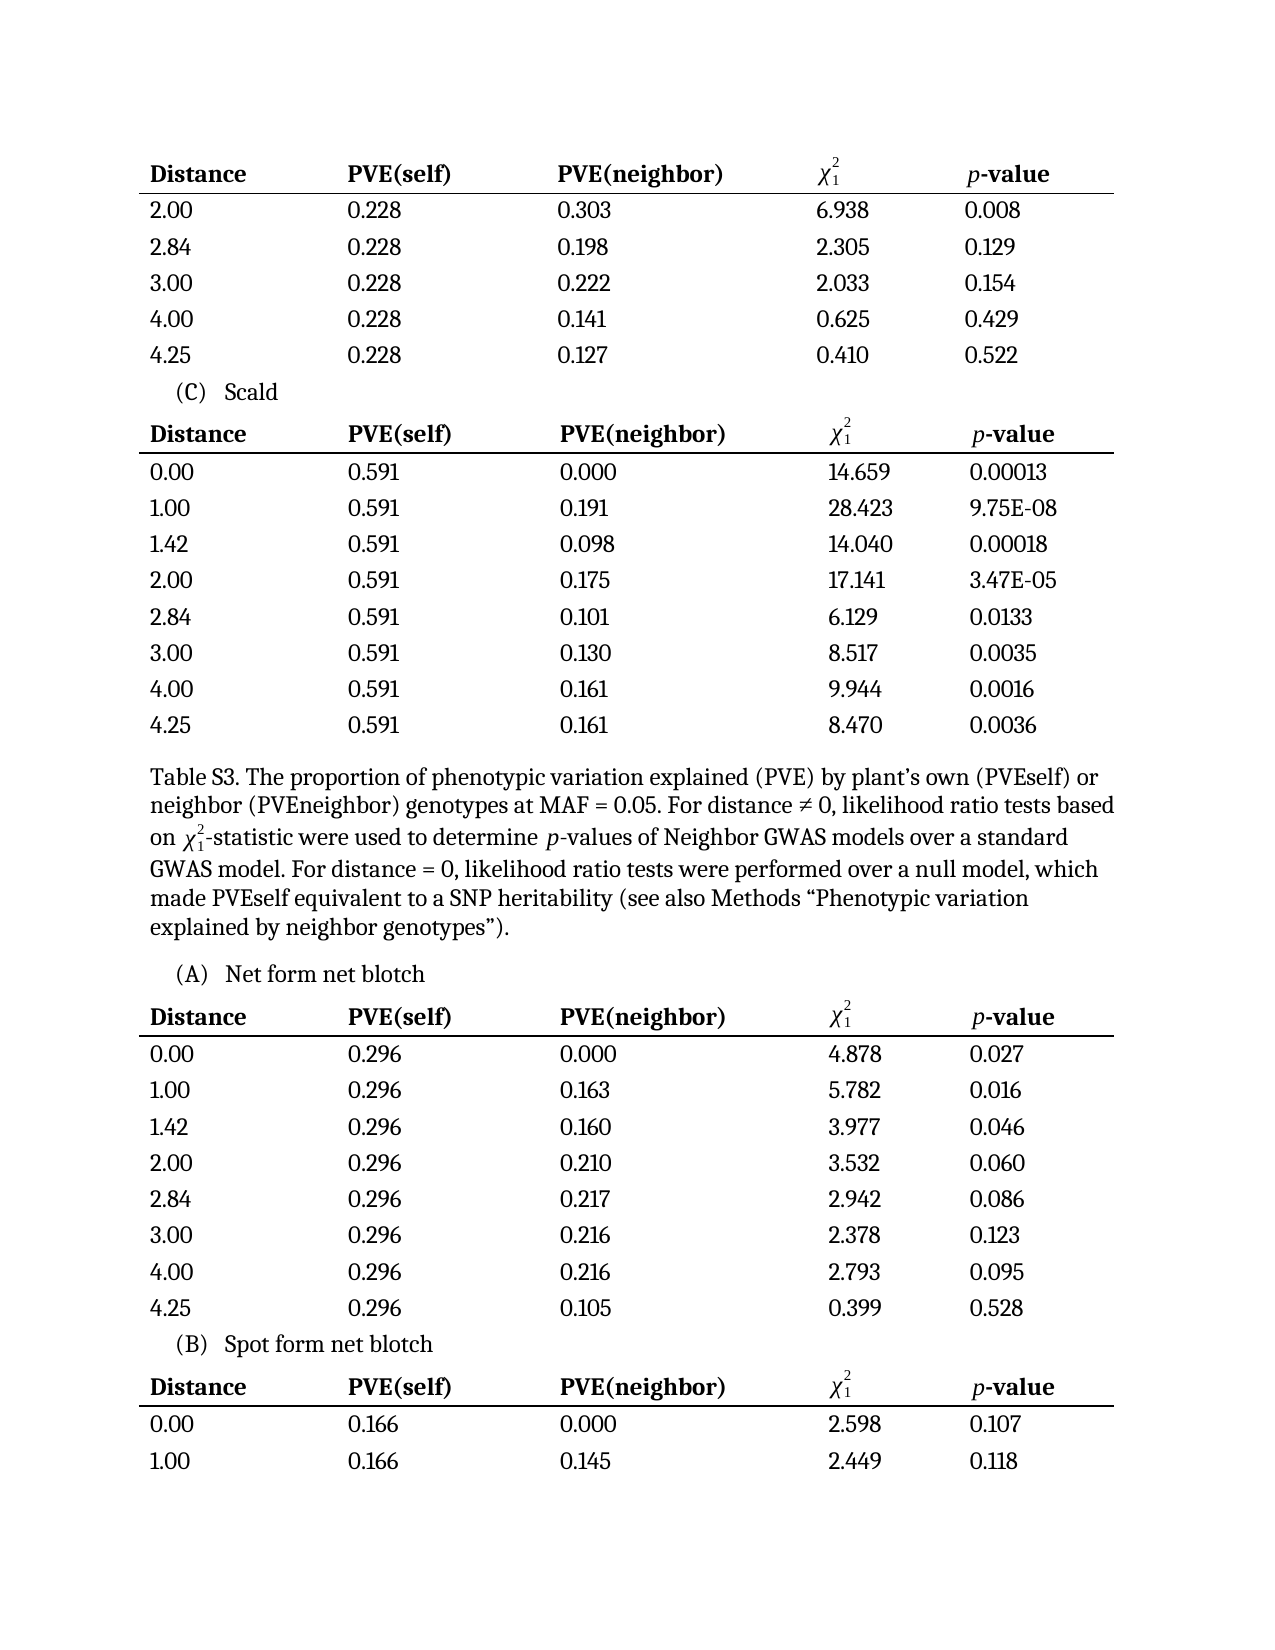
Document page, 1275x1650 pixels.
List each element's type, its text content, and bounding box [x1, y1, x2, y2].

table_cell 0.105 [549, 1290, 817, 1326]
table_cell 0.0036 [958, 708, 1114, 744]
table_cell 0.145 [549, 1443, 817, 1479]
table_cell 2.942 [817, 1181, 958, 1218]
table_cell 0.429 [953, 301, 1114, 337]
table_cell 0.118 [958, 1443, 1114, 1479]
table_cell 0.000 [549, 454, 817, 490]
table_cell 0.107 [958, 1407, 1114, 1443]
table_cell 0.130 [549, 635, 817, 671]
table_cell 8.470 [817, 708, 958, 744]
table_header PVE(self) [337, 993, 548, 1035]
table_cell 3.977 [817, 1109, 958, 1145]
table_cell 0.161 [549, 671, 817, 708]
table_cell 0.296 [337, 1145, 548, 1181]
table_cell 0.591 [337, 671, 548, 708]
table_cell 0.00 [139, 454, 337, 490]
table_header -value [958, 1363, 1114, 1405]
table_cell 4.00 [139, 1254, 337, 1290]
table_cell 0.129 [953, 229, 1114, 265]
text Table S3. The proportion of phenotypic variation explained (PVE) by plant’s own (PVEself) or neighbor (PVEneighbor) genotypes at MAF = 0.05. For distance 0, likelihood ratio tests based on -statistic were used to determine -values of Neighbor GWAS models over a standard GWAS model. For distance = 0, likelihood ratio tests were performed over a null model, which made PVEself equivalent to a SNP heritability (see also Methods “Phenotypic variation explained by neighbor genotypes”). [150, 763, 1125, 941]
table_cell 2.84 [139, 599, 337, 635]
table_cell 4.00 [139, 301, 336, 337]
table_cell 17.141 [817, 563, 958, 599]
table_cell 0.296 [337, 1218, 548, 1254]
table_cell 0.0016 [958, 671, 1114, 708]
table_cell 0.154 [953, 265, 1114, 301]
table_cell 0.0035 [958, 635, 1114, 671]
table_cell 0.228 [336, 194, 546, 229]
list Net form net blotch [175, 960, 1125, 989]
table_cell 2.305 [805, 229, 953, 265]
table_cell 0.591 [337, 599, 548, 635]
table_cell 1.00 [139, 490, 337, 526]
table_cell 3.00 [139, 265, 336, 301]
table_cell 0.166 [337, 1443, 548, 1479]
table_cell 4.25 [139, 708, 337, 744]
table_header PVE(neighbor) [546, 150, 805, 192]
table_cell 0.591 [337, 526, 548, 563]
table_cell 2.84 [139, 1181, 337, 1218]
table_header -value [958, 993, 1114, 1035]
table_cell 0.127 [546, 338, 805, 374]
table_cell 4.878 [817, 1037, 958, 1073]
table_header PVE(self) [337, 410, 548, 452]
table_cell 2.598 [817, 1407, 958, 1443]
table_cell 0.216 [549, 1254, 817, 1290]
table_cell 2.00 [139, 1145, 337, 1181]
table_cell 0.00 [139, 1037, 337, 1073]
table_header [817, 1363, 958, 1405]
table_cell 4.00 [139, 671, 337, 708]
table_cell 0.228 [336, 265, 546, 301]
table_cell 8.517 [817, 635, 958, 671]
table_cell 0.000 [549, 1037, 817, 1073]
table_cell 2.00 [139, 194, 336, 229]
table_cell 0.296 [337, 1181, 548, 1218]
list Spot form net blotch [175, 1330, 1125, 1359]
table_cell 0.591 [337, 454, 548, 490]
table_cell 14.659 [817, 454, 958, 490]
table_cell 0.086 [958, 1181, 1114, 1218]
table_cell 0.000 [549, 1407, 817, 1443]
table_cell 2.00 [139, 563, 337, 599]
table_cell 3.00 [139, 635, 337, 671]
table_cell 0.399 [817, 1290, 958, 1326]
list Scald [175, 377, 1125, 406]
table_cell 0.216 [549, 1218, 817, 1254]
table_cell 0.163 [549, 1073, 817, 1109]
table_cell 0.166 [337, 1407, 548, 1443]
table_cell 0.0133 [958, 599, 1114, 635]
table_header [817, 410, 958, 452]
table_cell 6.129 [817, 599, 958, 635]
table_cell 0.060 [958, 1145, 1114, 1181]
table_cell 0.591 [337, 708, 548, 744]
table_cell 0.296 [337, 1290, 548, 1326]
table_cell 2.84 [139, 229, 336, 265]
table_header PVE(self) [336, 150, 546, 192]
table_cell 0.625 [805, 301, 953, 337]
table_cell 0.00013 [958, 454, 1114, 490]
table_cell 0.296 [337, 1109, 548, 1145]
table_cell 5.782 [817, 1073, 958, 1109]
table_cell 28.423 [817, 490, 958, 526]
table_cell 0.191 [549, 490, 817, 526]
table_cell 0.098 [549, 526, 817, 563]
table_cell 0.00018 [958, 526, 1114, 563]
table_header Distance [139, 410, 337, 452]
table_cell 0.141 [546, 301, 805, 337]
table_cell 0.522 [953, 338, 1114, 374]
table_cell 0.217 [549, 1181, 817, 1218]
table_cell 0.303 [546, 194, 805, 229]
table_cell 2.378 [817, 1218, 958, 1254]
table_cell 0.296 [337, 1073, 548, 1109]
table_cell 0.161 [549, 708, 817, 744]
table_header [805, 150, 953, 192]
table_cell 1.00 [139, 1073, 337, 1109]
table_cell 1.42 [139, 526, 337, 563]
table_cell 0.296 [337, 1254, 548, 1290]
table_cell 3.00 [139, 1218, 337, 1254]
table_header Distance [139, 1363, 337, 1405]
table_cell 0.027 [958, 1037, 1114, 1073]
table_cell 2.793 [817, 1254, 958, 1290]
table_cell 0.228 [336, 301, 546, 337]
table_cell 0.016 [958, 1073, 1114, 1109]
table_cell 1.42 [139, 1109, 337, 1145]
table_cell 6.938 [805, 194, 953, 229]
table_cell 3.532 [817, 1145, 958, 1181]
table_cell 0.160 [549, 1109, 817, 1145]
table_cell 4.25 [139, 1290, 337, 1326]
table_header -value [953, 150, 1114, 192]
table_header PVE(neighbor) [549, 1363, 817, 1405]
table_cell 2.449 [817, 1443, 958, 1479]
table_cell 0.175 [549, 563, 817, 599]
table_cell 0.591 [337, 490, 548, 526]
table_header [817, 993, 958, 1035]
table_cell 0.222 [546, 265, 805, 301]
table_cell 0.228 [336, 338, 546, 374]
table_cell 3.47E-05 [958, 563, 1114, 599]
table_cell 0.198 [546, 229, 805, 265]
table_header Distance [139, 150, 336, 192]
table_cell 9.75E-08 [958, 490, 1114, 526]
table_cell 0.008 [953, 194, 1114, 229]
table_header PVE(neighbor) [549, 410, 817, 452]
table_header PVE(neighbor) [549, 993, 817, 1035]
table_cell 4.25 [139, 338, 336, 374]
table_cell 0.591 [337, 563, 548, 599]
table_cell 0.410 [805, 338, 953, 374]
table_cell 0.228 [336, 229, 546, 265]
table_cell 2.033 [805, 265, 953, 301]
table_cell 0.101 [549, 599, 817, 635]
table_cell 14.040 [817, 526, 958, 563]
table_cell 1.00 [139, 1443, 337, 1479]
table_header -value [958, 410, 1114, 452]
table_cell 0.296 [337, 1037, 548, 1073]
table_cell 0.046 [958, 1109, 1114, 1145]
table_cell 0.095 [958, 1254, 1114, 1290]
table_cell 9.944 [817, 671, 958, 708]
table_cell 0.123 [958, 1218, 1114, 1254]
table_cell 0.210 [549, 1145, 817, 1181]
table_cell 0.528 [958, 1290, 1114, 1326]
table_cell 0.591 [337, 635, 548, 671]
table_header PVE(self) [337, 1363, 548, 1405]
table_cell 0.00 [139, 1407, 337, 1443]
table_header Distance [139, 993, 337, 1035]
